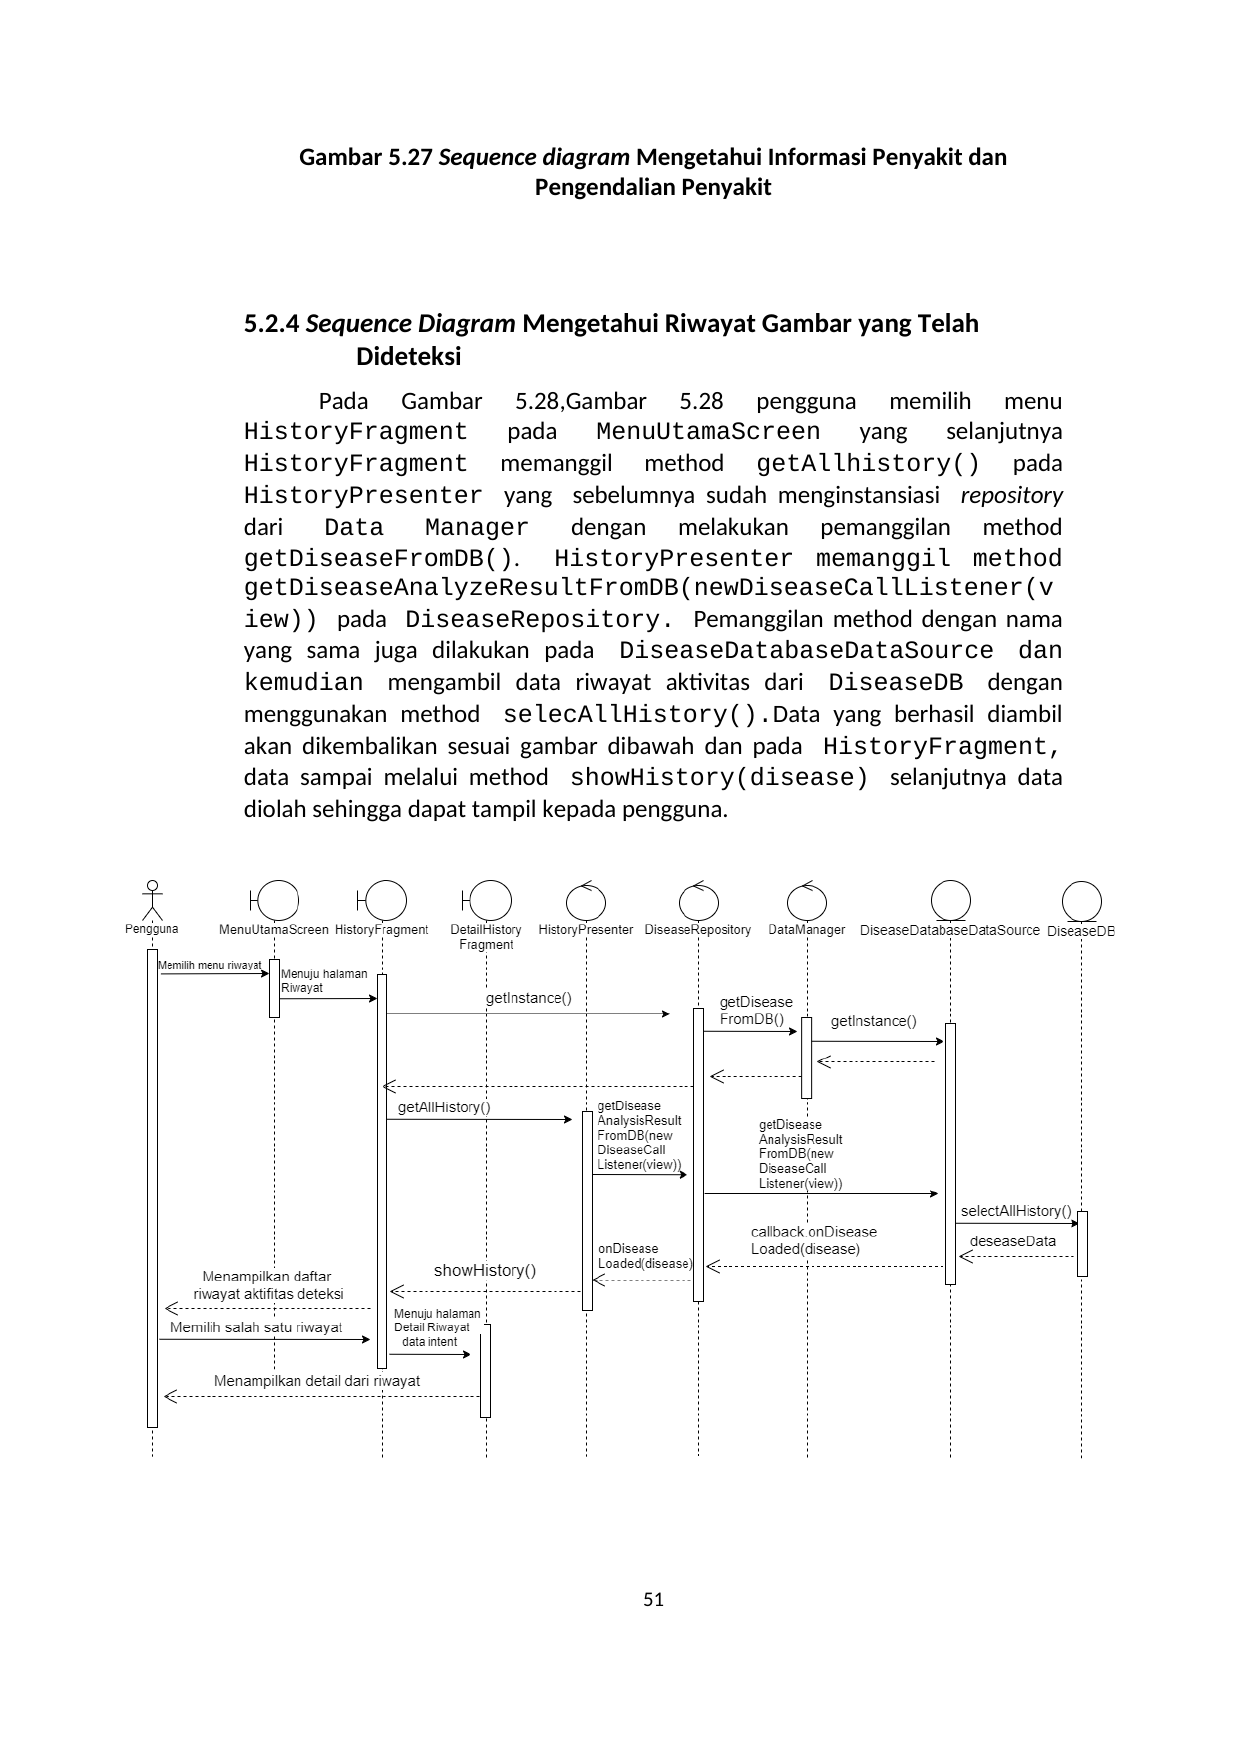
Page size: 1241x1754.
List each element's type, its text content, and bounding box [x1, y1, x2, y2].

subtitle Sequence Diagram Mengetahui Riwayat Gambar yang Telah Dideteksi [244, 306, 1063, 372]
picture [125, 880, 1115, 1459]
